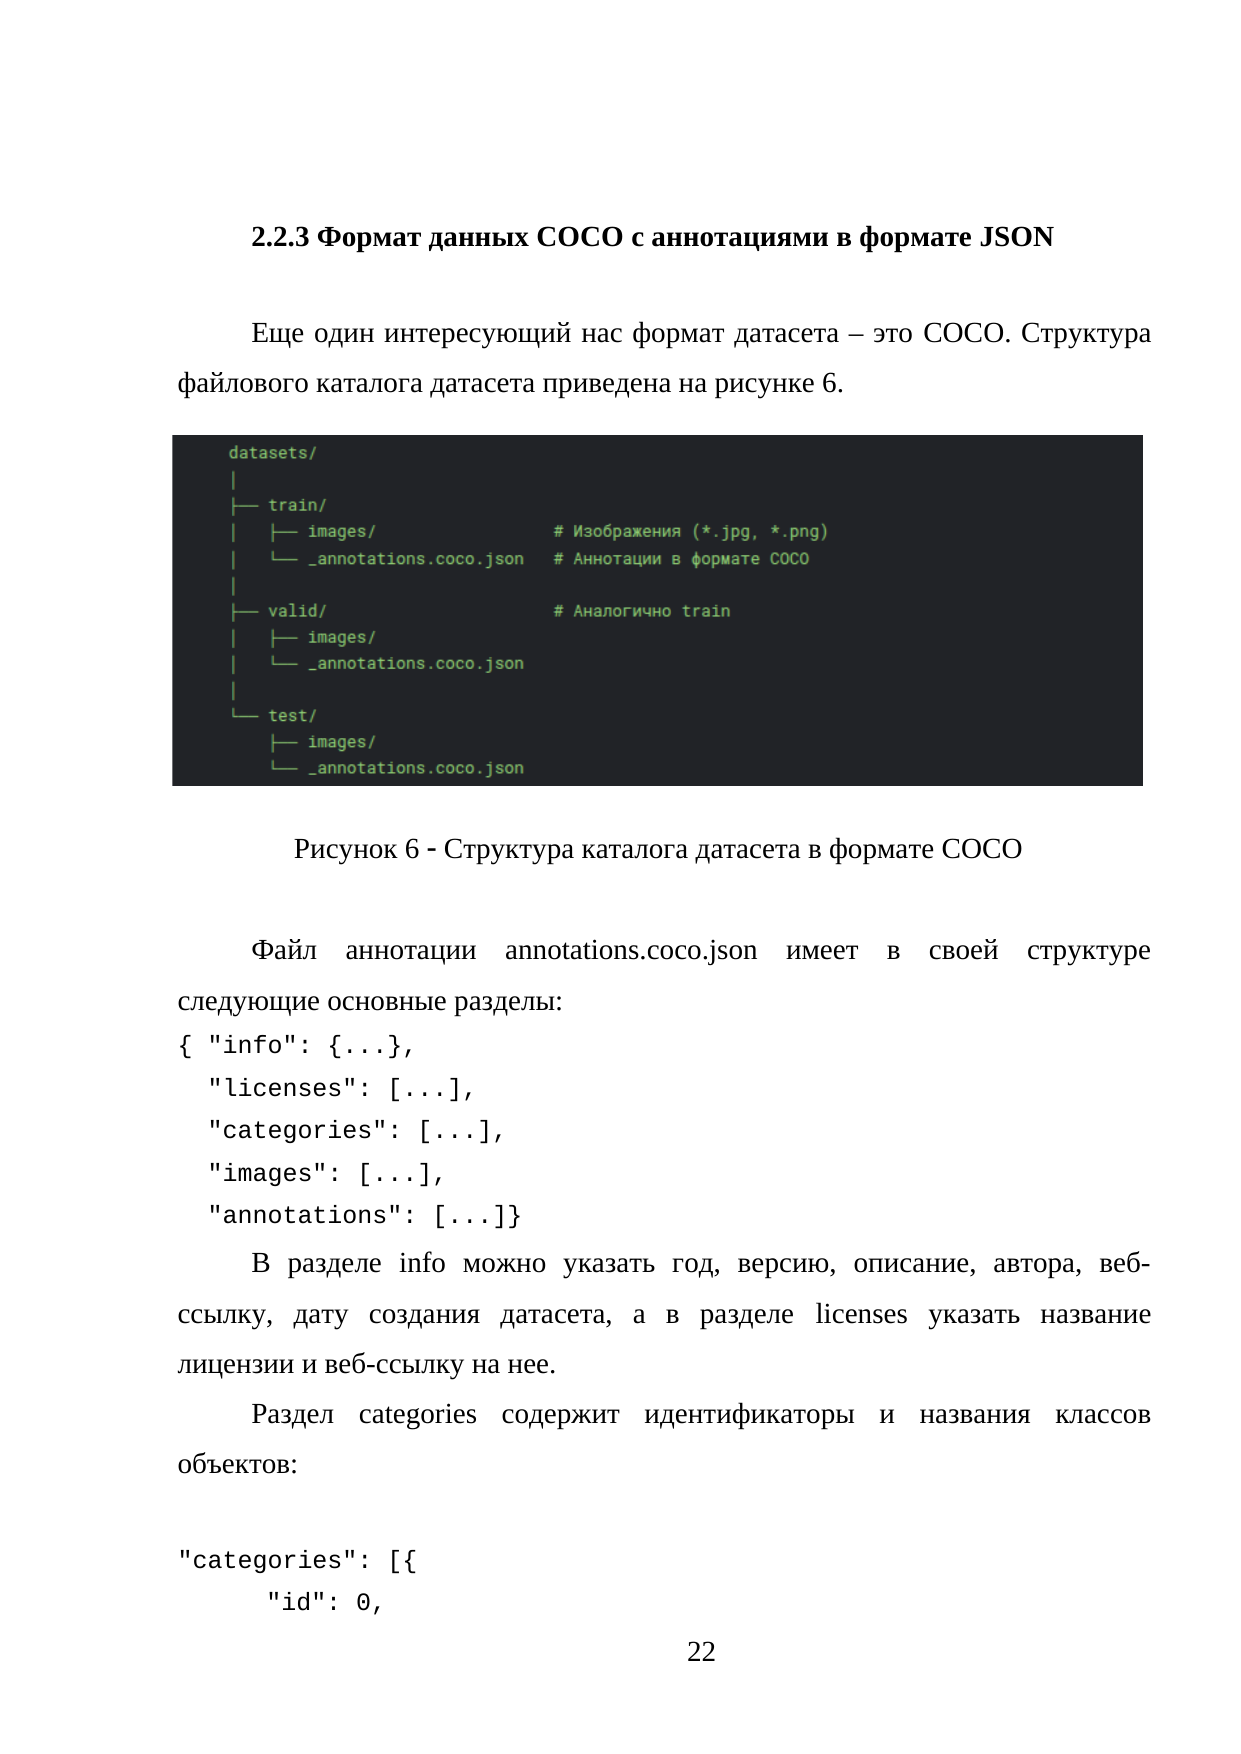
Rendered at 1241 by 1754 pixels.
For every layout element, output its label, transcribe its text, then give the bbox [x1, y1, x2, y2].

text "licenses": [...], [177, 1075, 1152, 1104]
text { "info": {...}, [177, 1033, 1152, 1061]
text "categories": [...], [177, 1118, 1152, 1146]
subtitle 2.2.3 Формат данных COCO с аннотациями в формате JSON [177, 219, 1152, 252]
text "categories": [{ [177, 1547, 1152, 1576]
picture [171, 435, 1142, 785]
text В разделе info можно указать год, версию, описание, автора, веб-ссылку, дату создания датасета, а в разделе licenses указать название лицензии и веб-ссылку на нее. [177, 1245, 1152, 1379]
text "images": [...], [177, 1160, 1152, 1189]
text "id": 0, [177, 1590, 1152, 1618]
text "annotations": [...]} [177, 1203, 1152, 1231]
text Раздел categories содержит идентификаторы и названия классов объектов: [177, 1396, 1152, 1480]
text Еще один интересующий нас формат датасета – это COCO. Структура файлового каталога датасета приведена на рисунке 6. [177, 315, 1152, 399]
